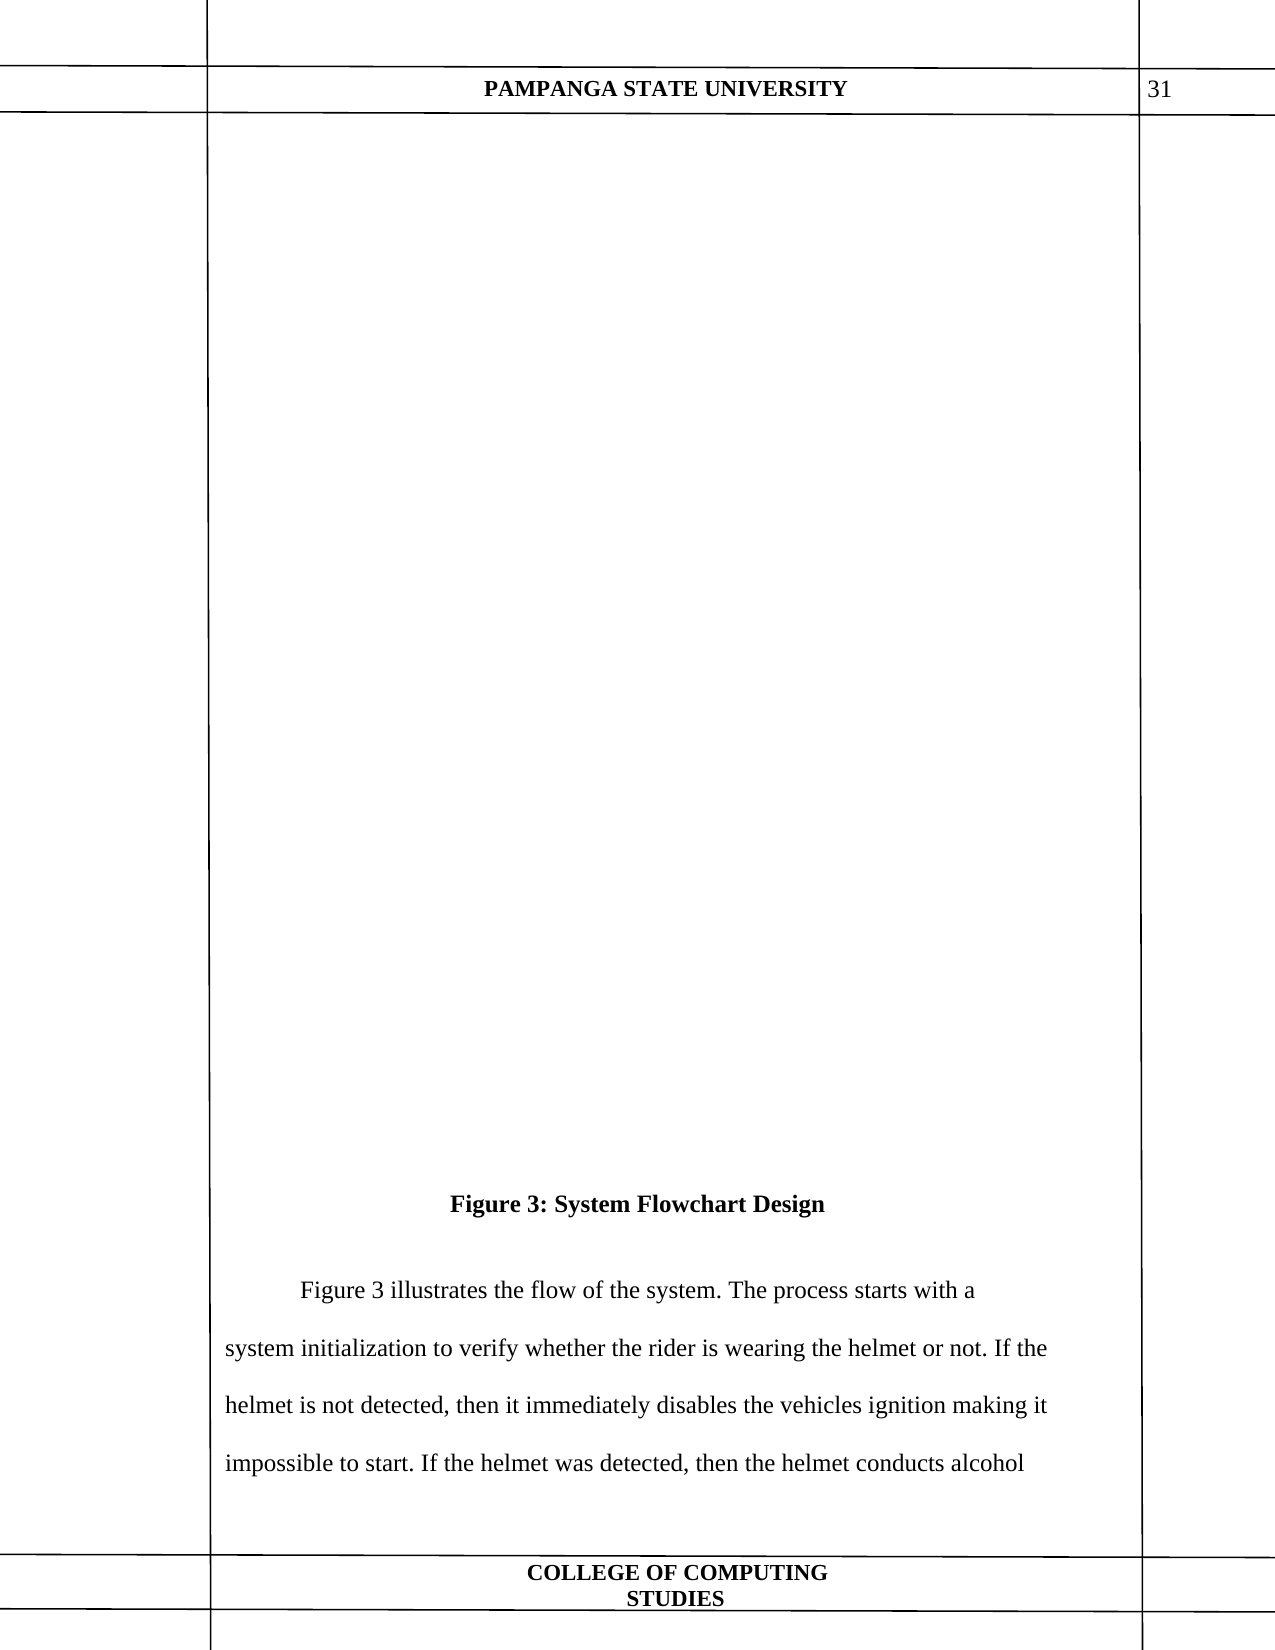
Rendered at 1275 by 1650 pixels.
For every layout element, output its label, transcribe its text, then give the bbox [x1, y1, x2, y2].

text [225, 1275, 1050, 1477]
subtitle Figure 3: System Flowchart Design [375, 1189, 1125, 1218]
